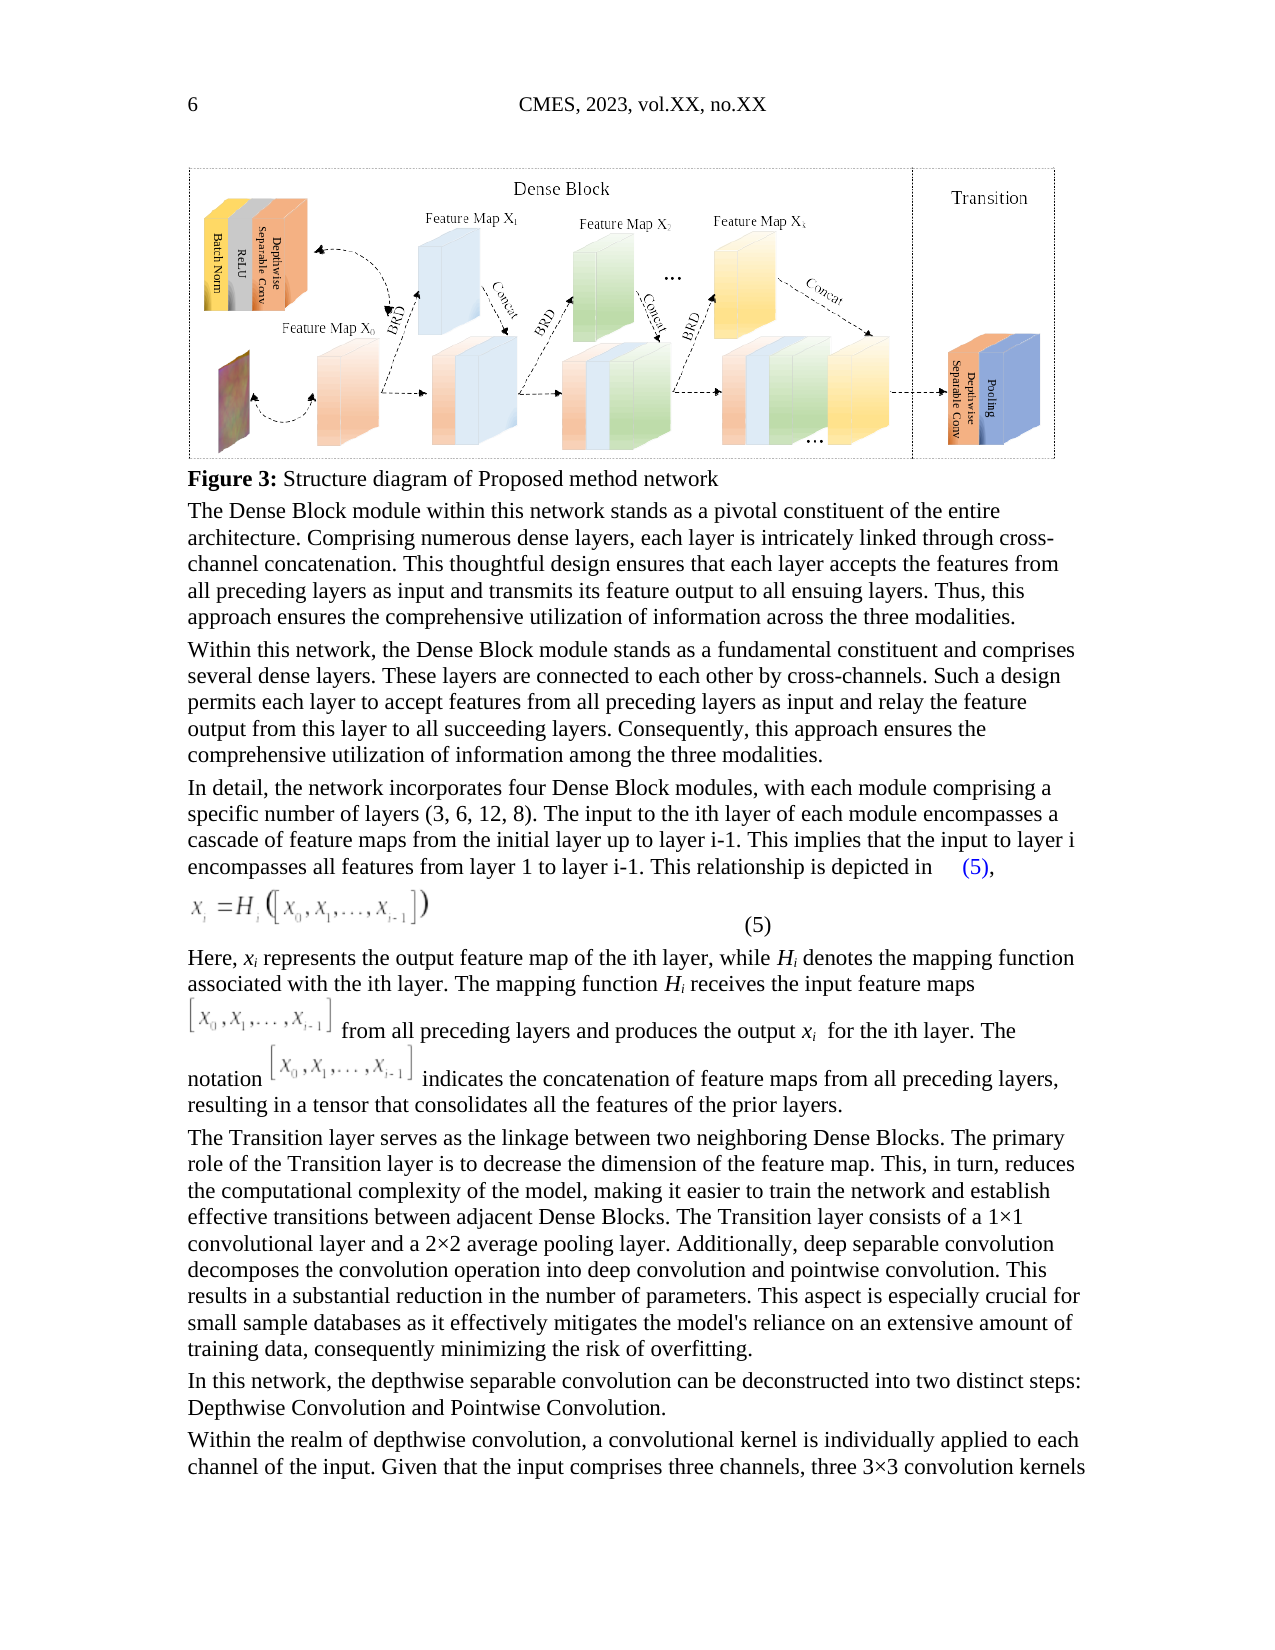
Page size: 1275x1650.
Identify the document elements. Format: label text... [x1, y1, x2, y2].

text In this network, the depthwise separable convolution can be deconstructed into two distinct steps: Depthwise Convolution and Pointwise Convolution. [187, 1368, 1087, 1420]
text Here, xi represents the output feature map of the ith layer, while Hi denotes the mapping function associated with the ith layer. The mapping function Hi receives the input feature maps from all preceding layers and produces the output xi for the ith layer. The notation indicates the concatenation of feature maps from all preceding layers, resulting in a tensor that consolidates all the features of the prior layers. [187, 944, 1087, 1118]
text Figure 3: Structure diagram of Proposed method network [187, 465, 1087, 491]
text In detail, the network incorporates four Dense Block modules, with each module comprising a specific number of layers (3, 6, 12, 8). The input to the ith layer of each module encompasses a cascade of feature maps from the initial layer up to layer i-1. This implies that the input to layer i encompasses all features from layer 1 to layer i-1. This relationship is depicted in Eq. (5), [187, 774, 1087, 879]
text Within this network, the Dense Block module stands as a fundamental constituent and comprises several dense layers. These layers are connected to each other by cross-channels. Such a design permits each layer to accept features from all preceding layers as input and relay the feature output from this layer to all succeeding layers. Consequently, this approach ensures the comprehensive utilization of information among the three modalities. [187, 636, 1087, 767]
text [187, 1427, 1087, 1479]
text The Dense Block module within this network stands as a pivotal constituent of the entire architecture. Comprising numerous dense layers, each layer is intricately linked through cross-channel concatenation. This thoughtful design ensures that each layer accepts the features from all preceding layers as input and transmits its feature output to all ensuing layers. Thus, this approach ensures the comprehensive utilization of information across the three modalities. [187, 498, 1087, 629]
text (5) [187, 885, 1087, 937]
text The Transition layer serves as the linkage between two neighboring Dense Blocks. The primary role of the Transition layer is to decrease the dimension of the feature map. This, in turn, reduces the computational complexity of the model, making it easier to train the network and establish effective transitions between adjacent Dense Blocks. The Transition layer consists of a 1×1 convolutional layer and a 2×2 average pooling layer. Additionally, deep separable convolution decomposes the convolution operation into deep convolution and pointwise convolution. This results in a substantial reduction in the number of parameters. This aspect is especially crucial for small sample databases as it effectively mitigates the model's reliance on an extensive amount of training data, consequently minimizing the risk of overfitting. [187, 1124, 1087, 1361]
